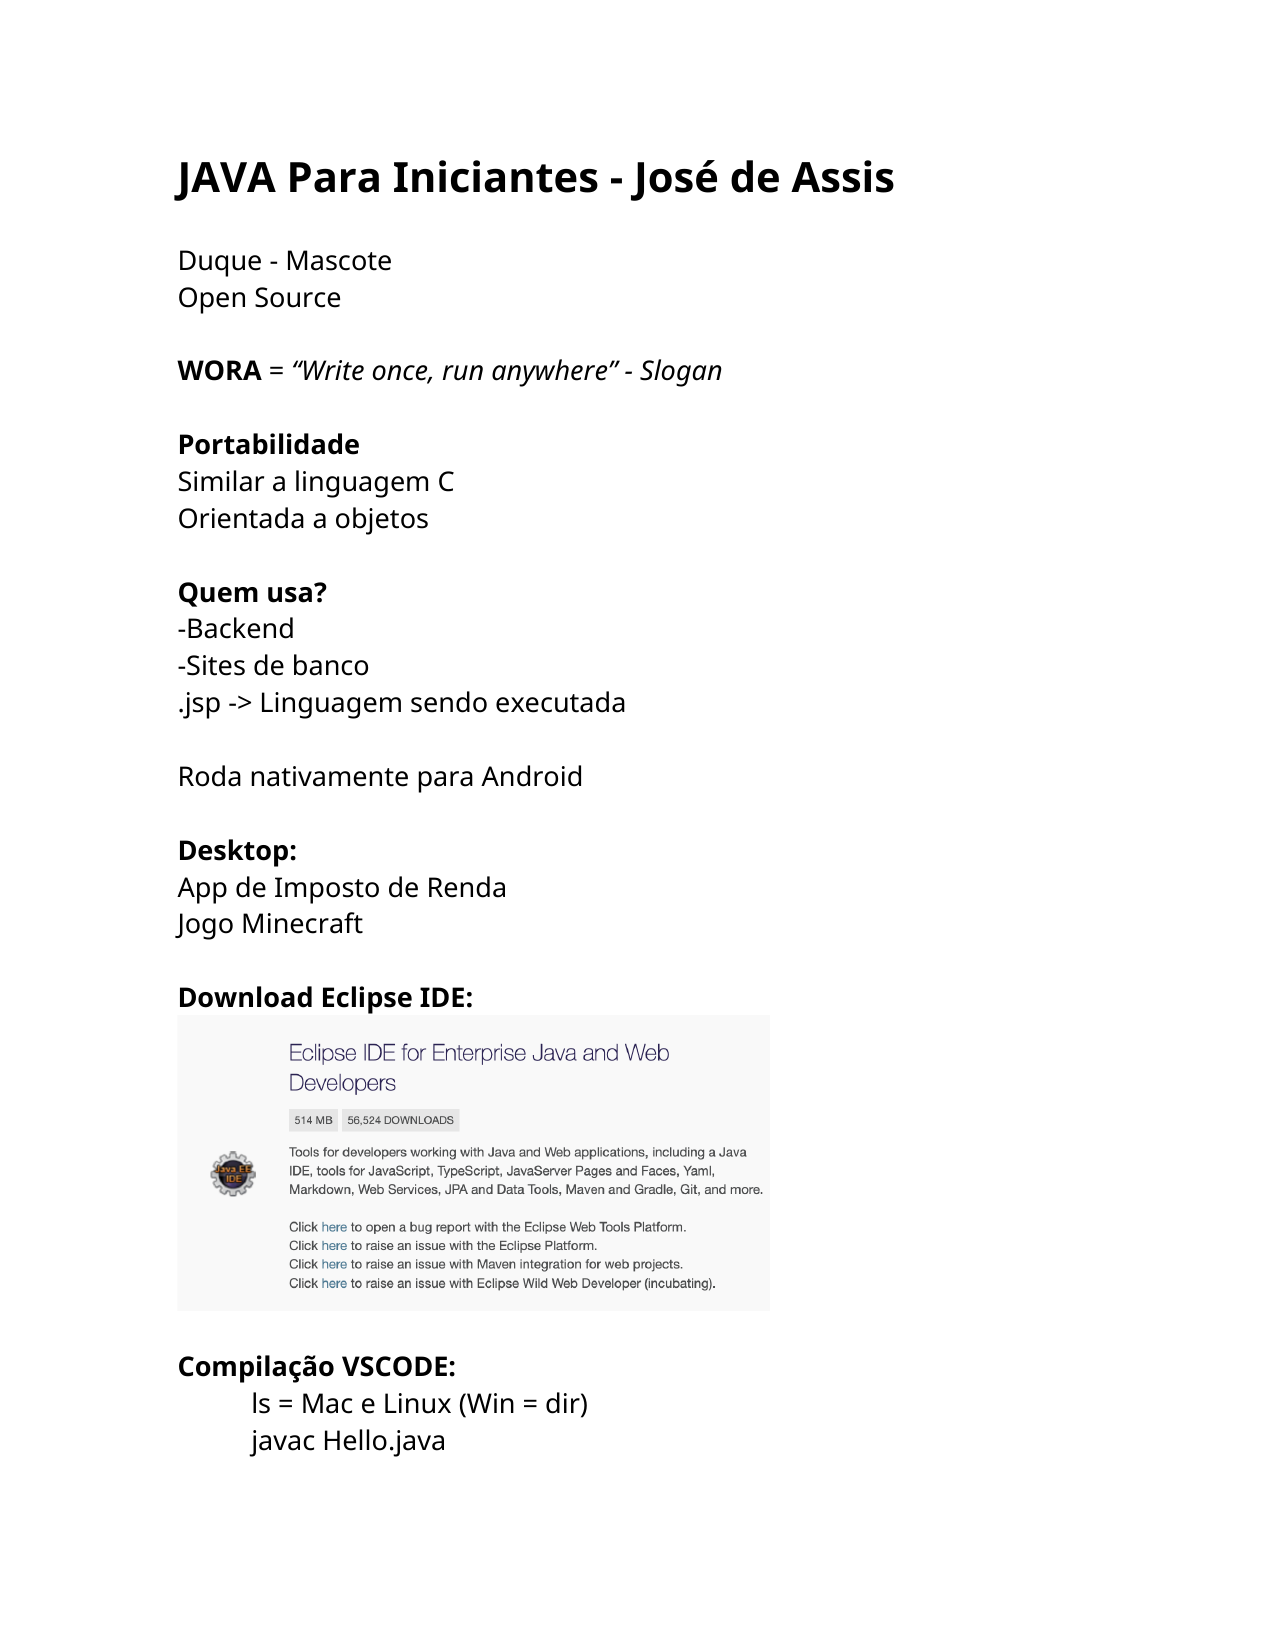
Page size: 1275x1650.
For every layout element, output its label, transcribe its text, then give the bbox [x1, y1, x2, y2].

text Similar a linguagem C [177, 462, 1098, 499]
text Desktop: [177, 831, 1098, 868]
text Portabilidade [177, 426, 1098, 462]
text ls = Mac e Linux (Win = dir) [177, 1384, 1098, 1421]
text Roda nativamente para Android [177, 757, 1098, 794]
text WORA = “Write once, run anywhere” - Slogan [177, 352, 1098, 389]
text JAVA Para Iniciantes - José de Assis [177, 148, 1098, 204]
text Download Eclipse IDE: [177, 979, 1098, 1016]
text Compilação VSCODE: [177, 1347, 1098, 1384]
text javac Hello.java [177, 1421, 1098, 1458]
text -Backend [177, 610, 1098, 647]
text App de Imposto de Renda [177, 868, 1098, 905]
text Quem usa? [177, 573, 1098, 610]
text Jogo Minecraft [177, 905, 1098, 942]
picture [177, 1015, 770, 1311]
text Orientada a objetos [177, 499, 1098, 536]
text Open Source [177, 278, 1098, 315]
text .jsp -> Linguagem sendo executada [177, 684, 1098, 721]
text Duque - Mascote [177, 241, 1098, 278]
text -Sites de banco [177, 647, 1098, 684]
